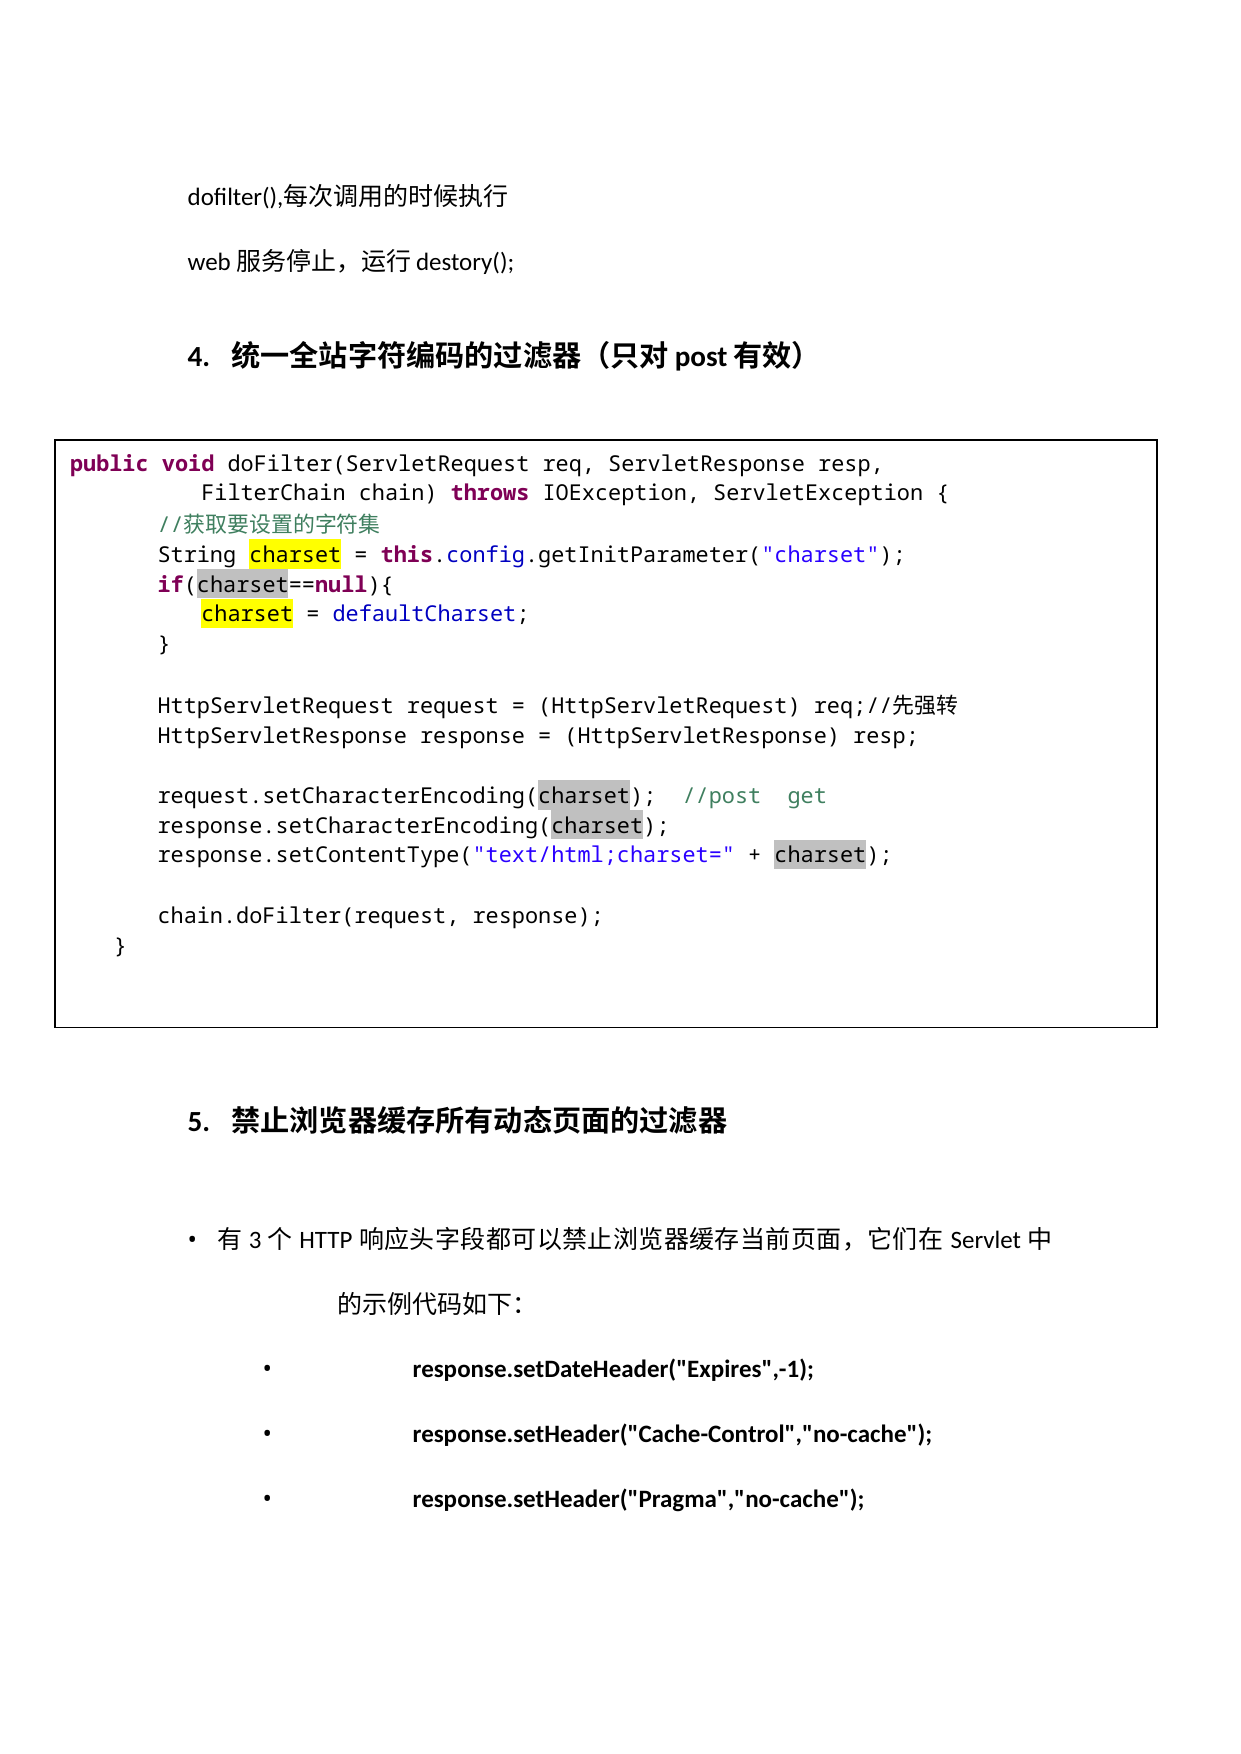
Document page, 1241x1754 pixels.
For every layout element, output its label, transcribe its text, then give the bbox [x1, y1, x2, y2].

subtitle 统一全站字符编码的过滤器（只对post有效） [187, 321, 1053, 386]
text web服务停止，运行destory(); [187, 227, 1053, 292]
list response.setDateHeader("Expires",-1); [262, 1336, 1053, 1401]
list response.setHeader("Cache-Control","no-cache"); [262, 1401, 1053, 1466]
subtitle 禁止浏览器缓存所有动态页面的过滤器 [187, 1087, 1053, 1152]
text dofilter(),每次调用的时候执行 [187, 162, 1053, 227]
list response.setHeader("Pragma","no-cache"); [262, 1466, 1053, 1531]
list 有 3 个 HTTP 响应头字段都可以禁止浏览器缓存当前页面，它们在 Servlet 中的示例代码如下： [187, 1206, 1053, 1336]
